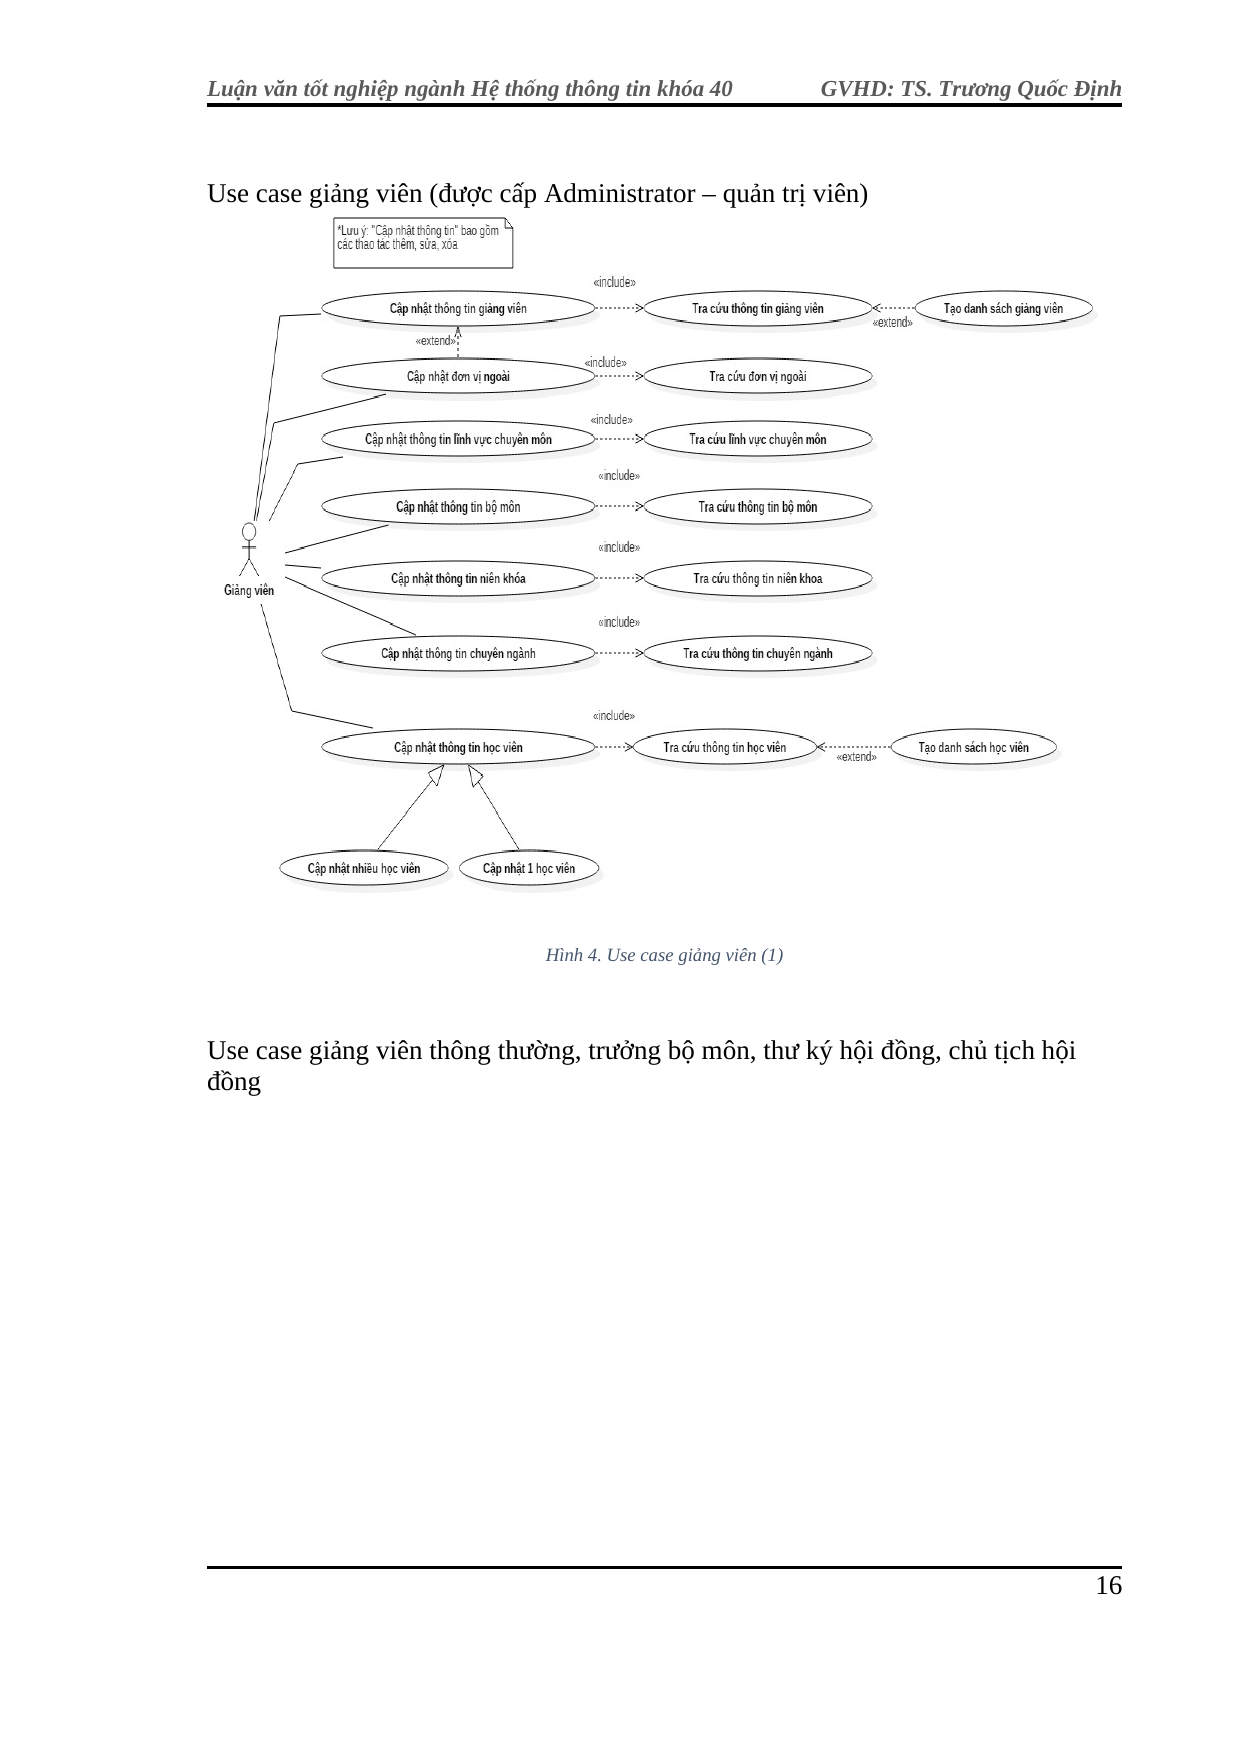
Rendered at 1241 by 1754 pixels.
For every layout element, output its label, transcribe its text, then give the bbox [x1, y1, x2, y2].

text Use case giảng viên thông thường, trưởng bộ môn, thư ký hội đồng, chủ tịch hội đồng [207, 1034, 1122, 1096]
picture [206, 208, 1122, 927]
text Use case giảng viên (được cấp Administrator – quản trị viên) [207, 177, 1122, 208]
